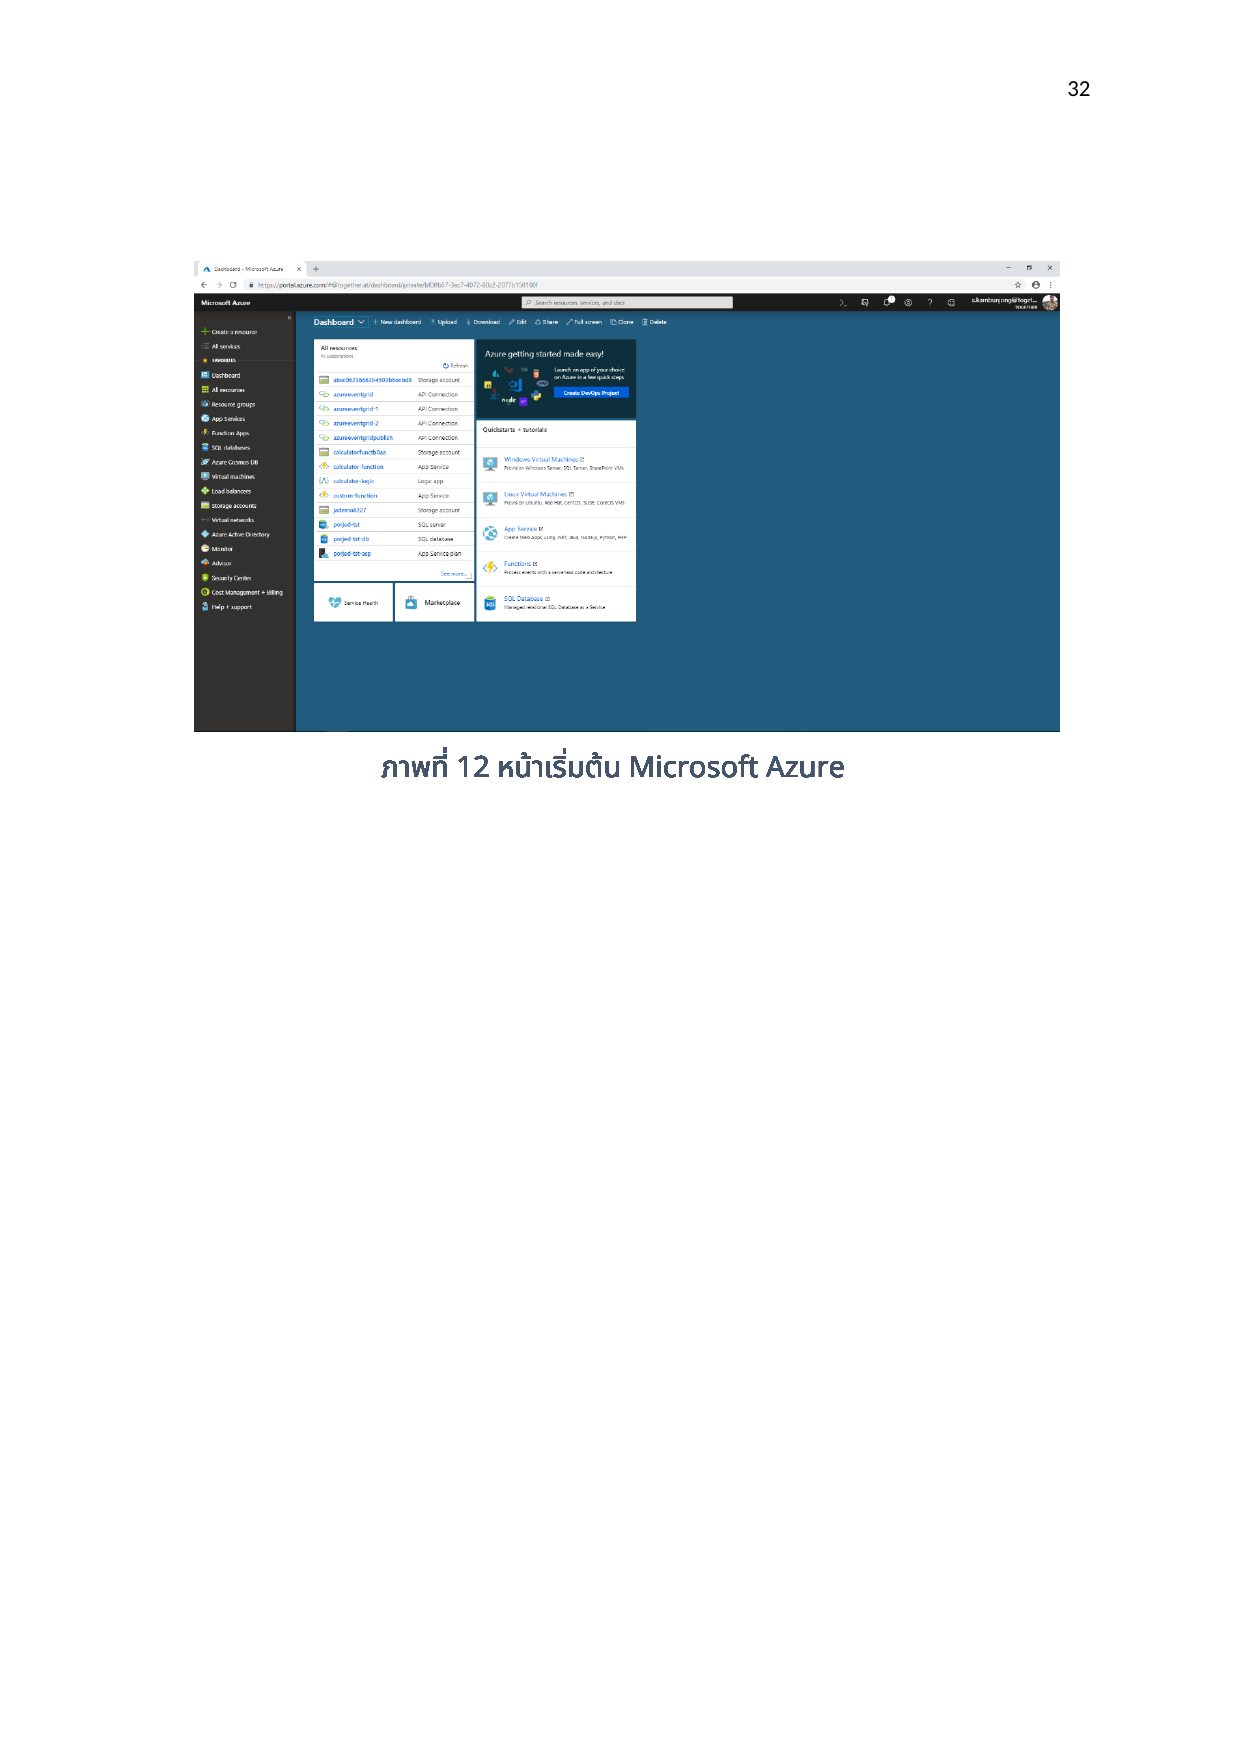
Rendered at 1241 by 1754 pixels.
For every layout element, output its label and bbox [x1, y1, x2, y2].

picture [194, 261, 1060, 732]
